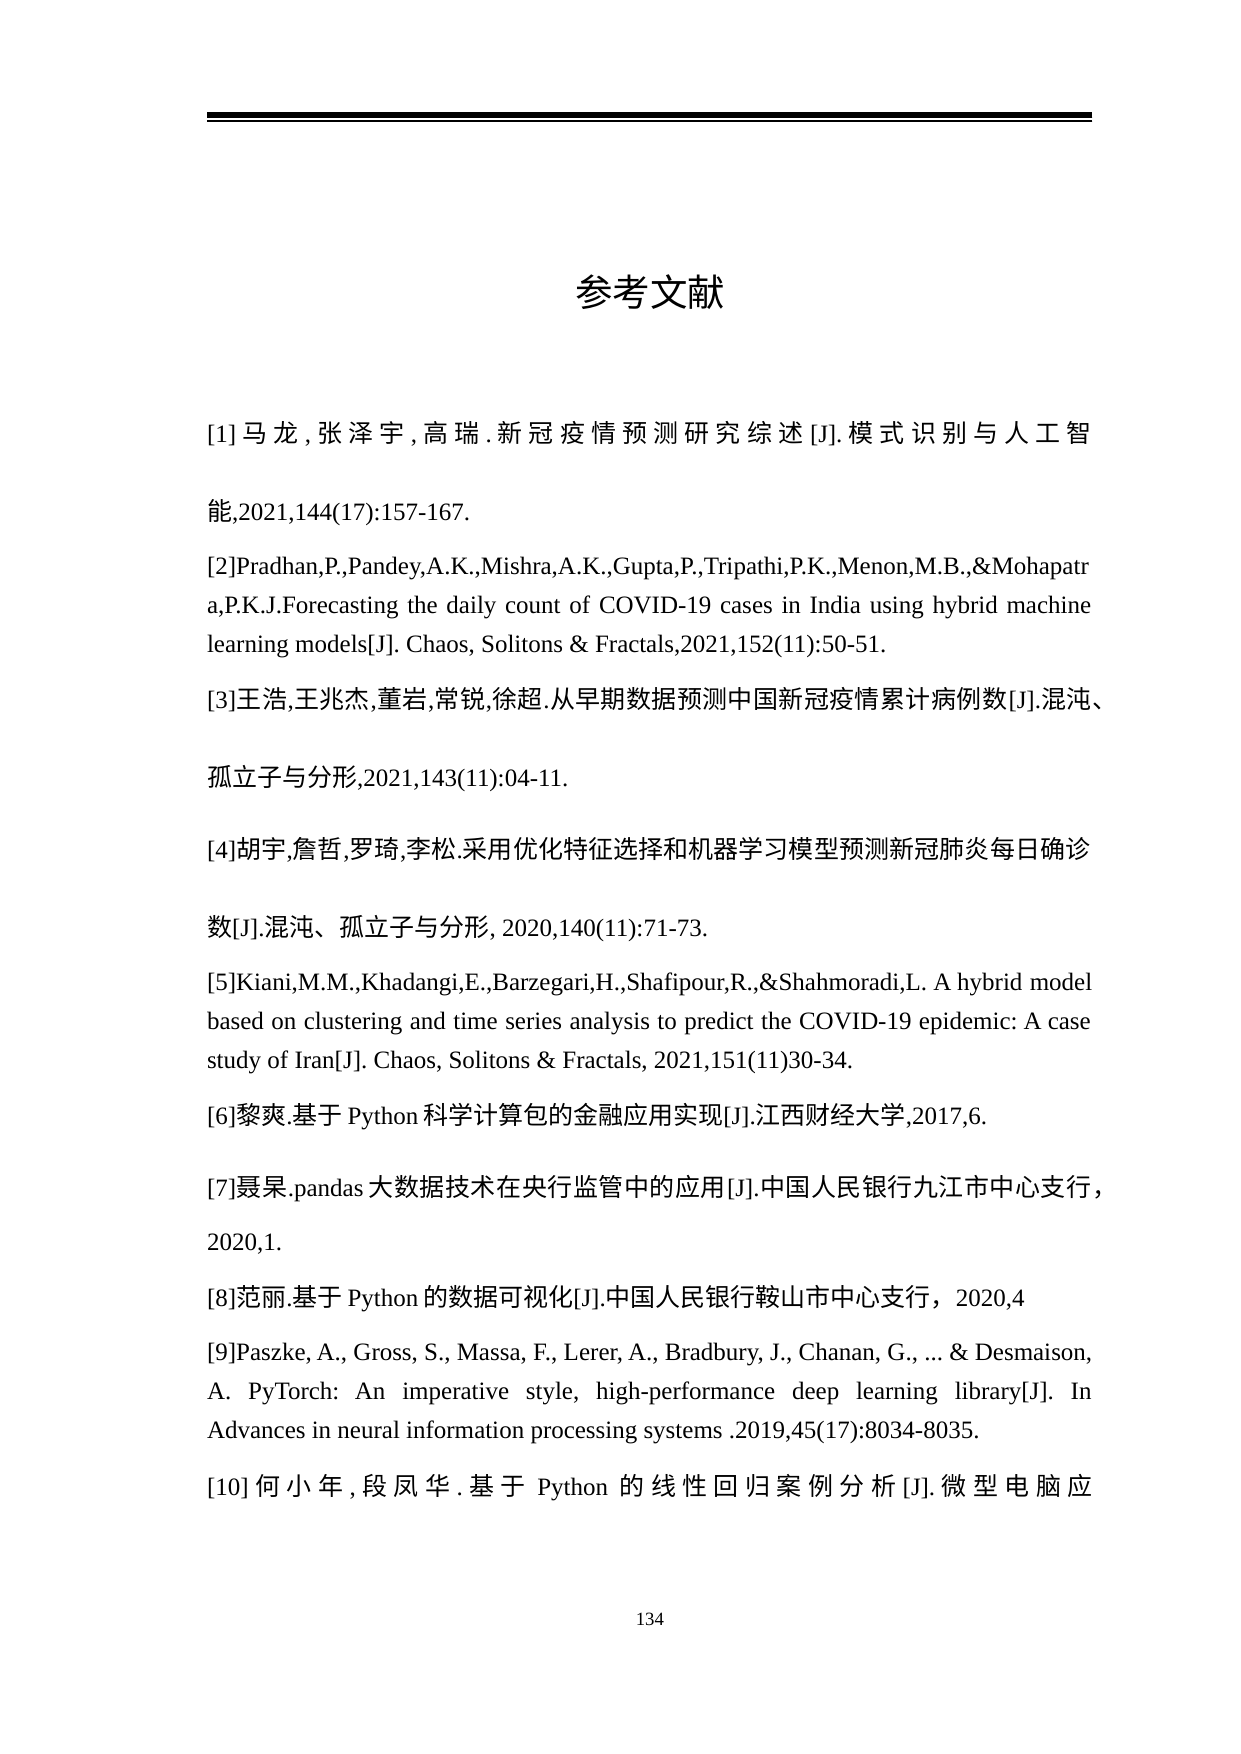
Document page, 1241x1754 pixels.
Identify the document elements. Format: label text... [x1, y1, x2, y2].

text [6]黎爽.基于Python科学计算包的金融应用实现[J].江西财经大学,2017,6. [207, 1081, 1092, 1146]
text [207, 1452, 1092, 1517]
subtitle 参考文献 [207, 258, 1092, 323]
text [7]聂杲.pandas大数据技术在央行监管中的应用[J].中国人民银行九江市中心支行，2020,1. [207, 1153, 1092, 1257]
text [4]胡宇,詹哲,罗琦,李松.采用优化特征选择和机器学习模型预测新冠肺炎每日确诊数[J].混沌、孤立子与分形, 2020,140(11):71-73. [207, 815, 1092, 958]
text [8]范丽.基于Python的数据可视化[J].中国人民银行鞍山市中心支行，2020,4 [207, 1263, 1092, 1328]
text [9]Paszke, A., Gross, S., Massa, F., Lerer, A., Bradbury, J., Chanan, G., ... & Desmaison, A. PyTorch: An imperative style, high-performance deep learning library[J]. In Advances in neural information processing systems .2019,45(17):8034-8035. [207, 1335, 1092, 1446]
text [2]Pradhan,P.,Pandey,A.K.,Mishra,A.K.,Gupta,P.,Tripathi,P.K.,Menon,M.B.,&Mohapatra,P.K.J.Forecasting the daily count of COVID-19 cases in India using hybrid machine learning models[J]. Chaos, Solitons & Fractals,2021,152(11):50-51. [207, 549, 1092, 659]
text [3]王浩,王兆杰,董岩,常锐,徐超.从早期数据预测中国新冠疫情累计病例数[J].混沌、孤立子与分形,2021,143(11):04-11. [207, 665, 1092, 808]
text [1]马龙,张泽宇,高瑞.新冠疫情预测研究综述[J].模式识别与人工智能,2021,144(17):157-167. [207, 399, 1092, 542]
text [5]Kiani,M.M.,Khadangi,E.,Barzegari,H.,Shafipour,R.,&Shahmoradi,L. A hybrid model based on clustering and time series analysis to predict the COVID-19 epidemic: A case study of Iran[J]. Chaos, Solitons & Fractals, 2021,151(11)30-34. [207, 965, 1092, 1076]
